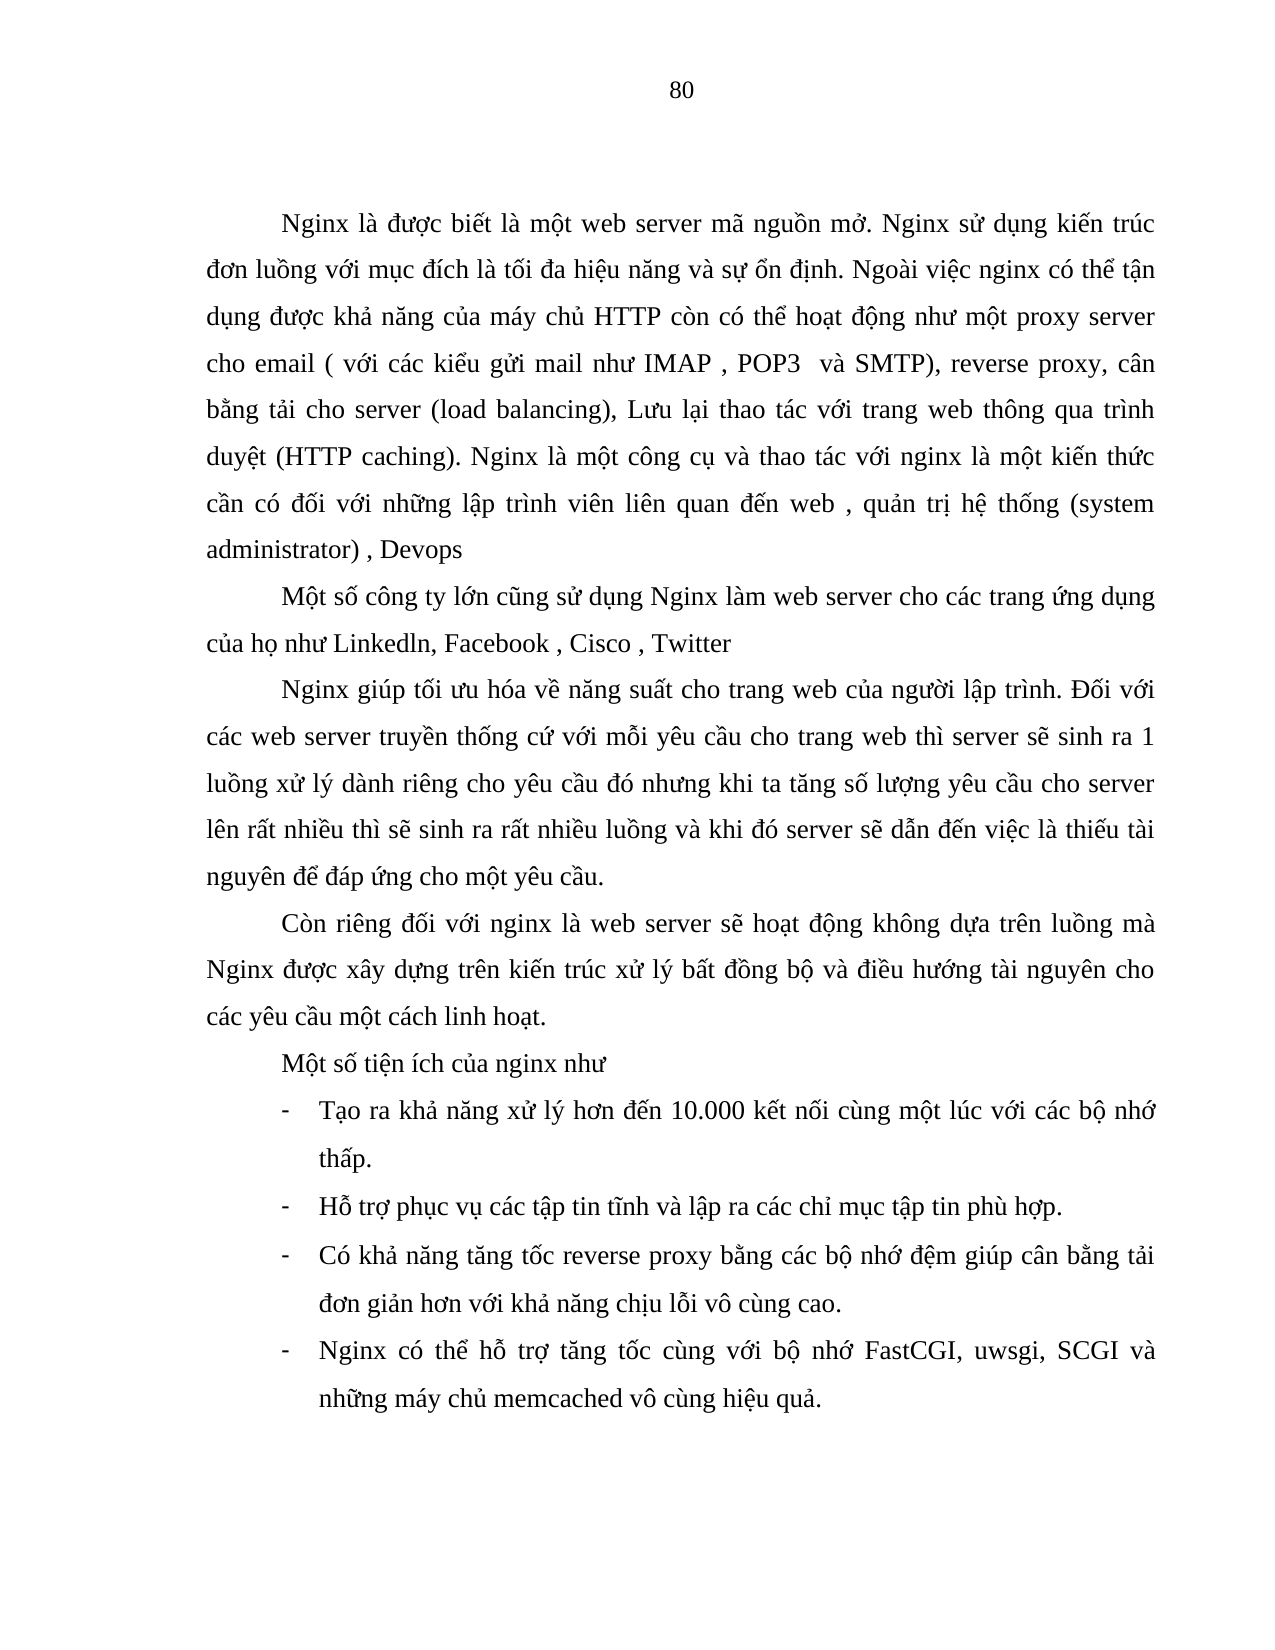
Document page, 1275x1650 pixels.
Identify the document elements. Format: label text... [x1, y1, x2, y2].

text Một số công ty lớn cũng sử dụng Nginx làm web server cho các trang ứng dụng của họ như Linkedln, Facebook , Cisco , Twitter [206, 580, 1157, 658]
text Còn riêng đối với nginx là web server sẽ hoạt động không dựa trên luồng mà Nginx được xây dựng trên kiến trúc xử lý bất đồng bộ và điều hướng tài nguyên cho các yêu cầu một cách linh hoạt. [206, 907, 1157, 1031]
text Một số tiện ích của nginx như [206, 1047, 1157, 1078]
list Có khả năng tăng tốc reverse proxy bằng các bộ nhớ đệm giúp cân bằng tải đơn giản hơn với khả năng chịu lỗi vô cùng cao. [281, 1238, 1157, 1318]
text Nginx giúp tối ưu hóa về năng suất cho trang web của người lập trình. Đối với các web server truyền thống cứ với mỗi yêu cầu cho trang web thì server sẽ sinh ra 1 luồng xử lý dành riêng cho yêu cầu đó nhưng khi ta tăng số lượng yêu cầu cho server lên rất nhiều thì sẽ sinh ra rất nhiều luồng và khi đó server sẽ dẫn đến việc là thiếu tài nguyên để đáp ứng cho một yêu cầu. [206, 673, 1157, 891]
text Nginx là được biết là một web server mã nguồn mở. Nginx sử dụng kiến trúc đơn luồng với mục đích là tối đa hiệu năng và sự ổn định. Ngoài việc nginx có thể tận dụng được khả năng của máy chủ HTTP còn có thể hoạt động như một proxy server cho email ( với các kiểu gửi mail như IMAP , POP3 và SMTP), reverse proxy, cân bằng tải cho server (load balancing), Lưu lại thao tác với trang web thông qua trình duyệt (HTTP caching). Nginx là một công cụ và thao tác với nginx là một kiến thức cần có đối với những lập trình viên liên quan đến web , quản trị hệ thống (system administrator) , Devops [206, 207, 1157, 564]
list Tạo ra khả năng xử lý hơn đến 10.000 kết nối cùng một lúc với các bộ nhớ thấp. [281, 1093, 1157, 1173]
list Nginx có thể hỗ trợ tăng tốc cùng với bộ nhớ FastCGI, uwsgi, SCGI và những máy chủ memcached vô cùng hiệu quả. [281, 1333, 1157, 1413]
list Hỗ trợ phục vụ các tập tin tĩnh và lập ra các chỉ mục tập tin phù hợp. [281, 1189, 1157, 1222]
